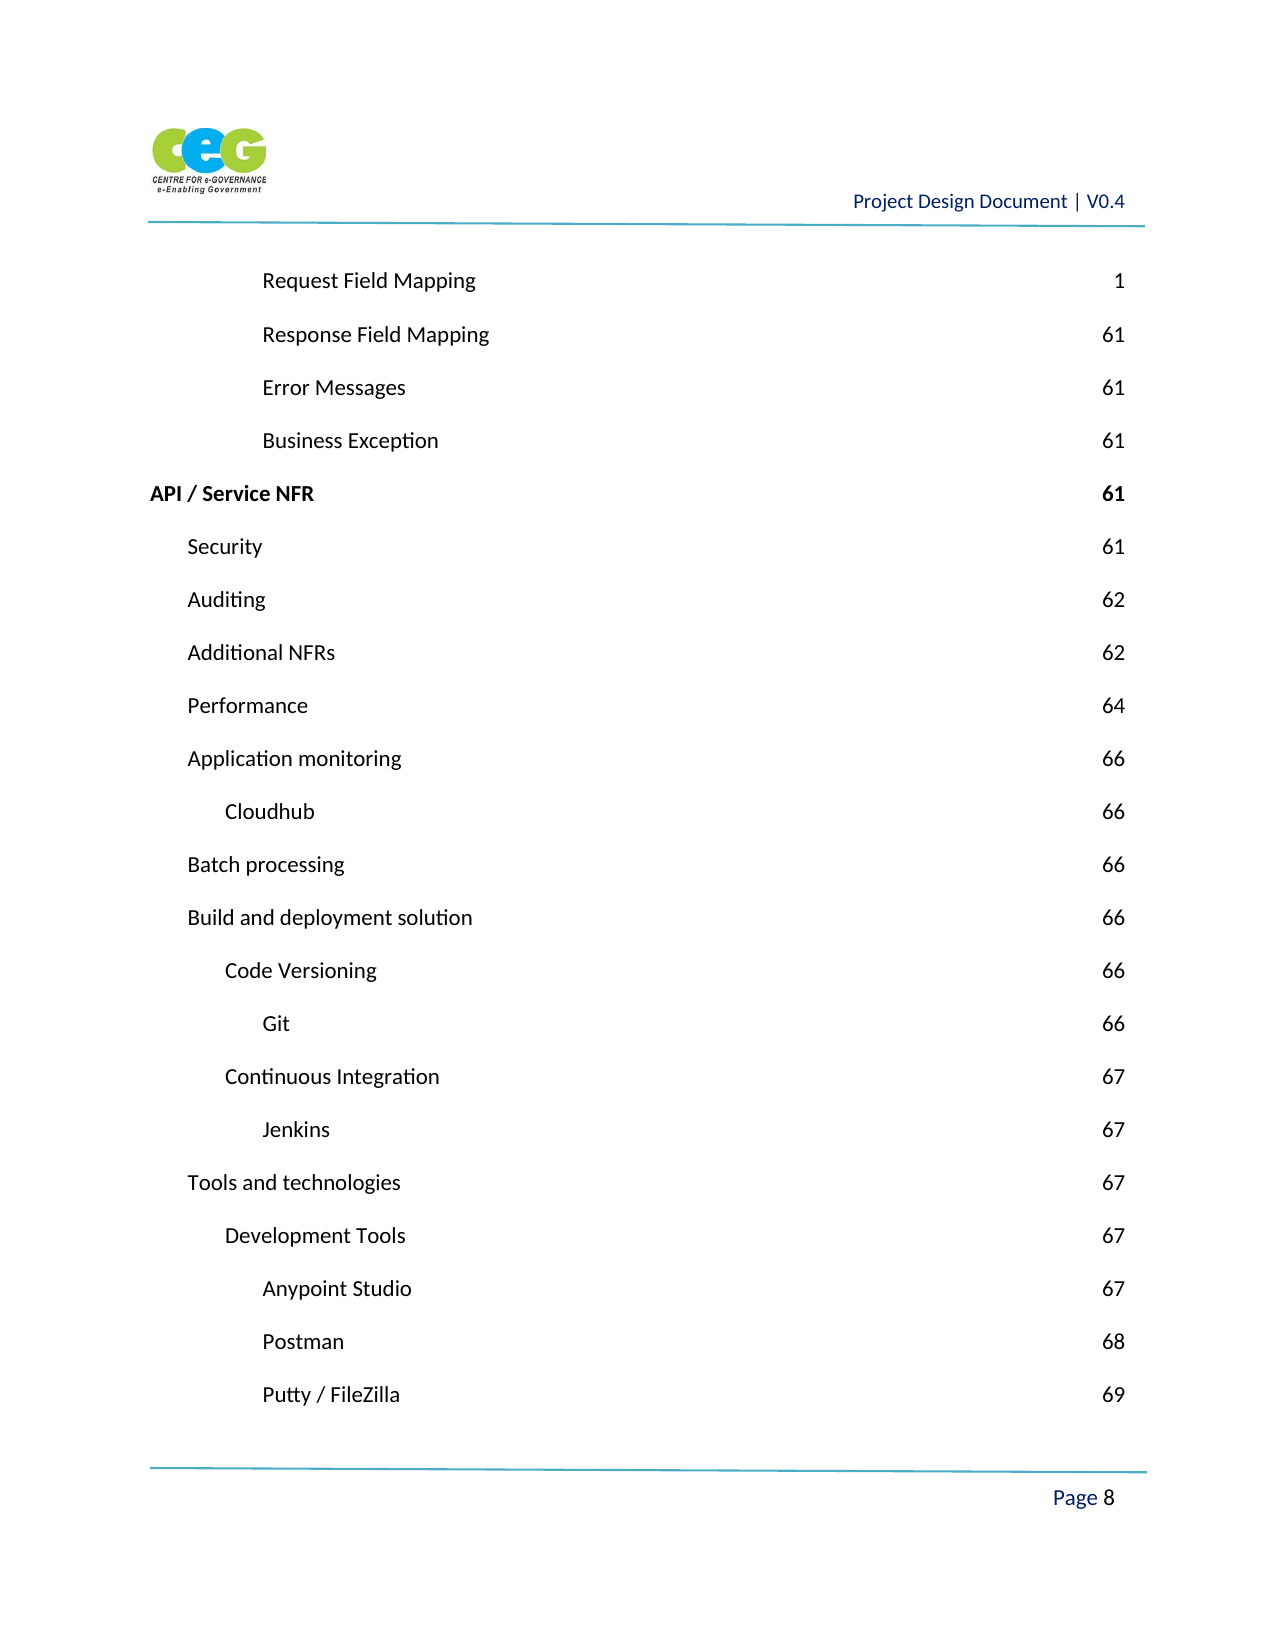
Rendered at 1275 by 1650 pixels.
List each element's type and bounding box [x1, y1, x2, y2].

picture [202, 139, 210, 145]
picture [150, 128, 267, 194]
